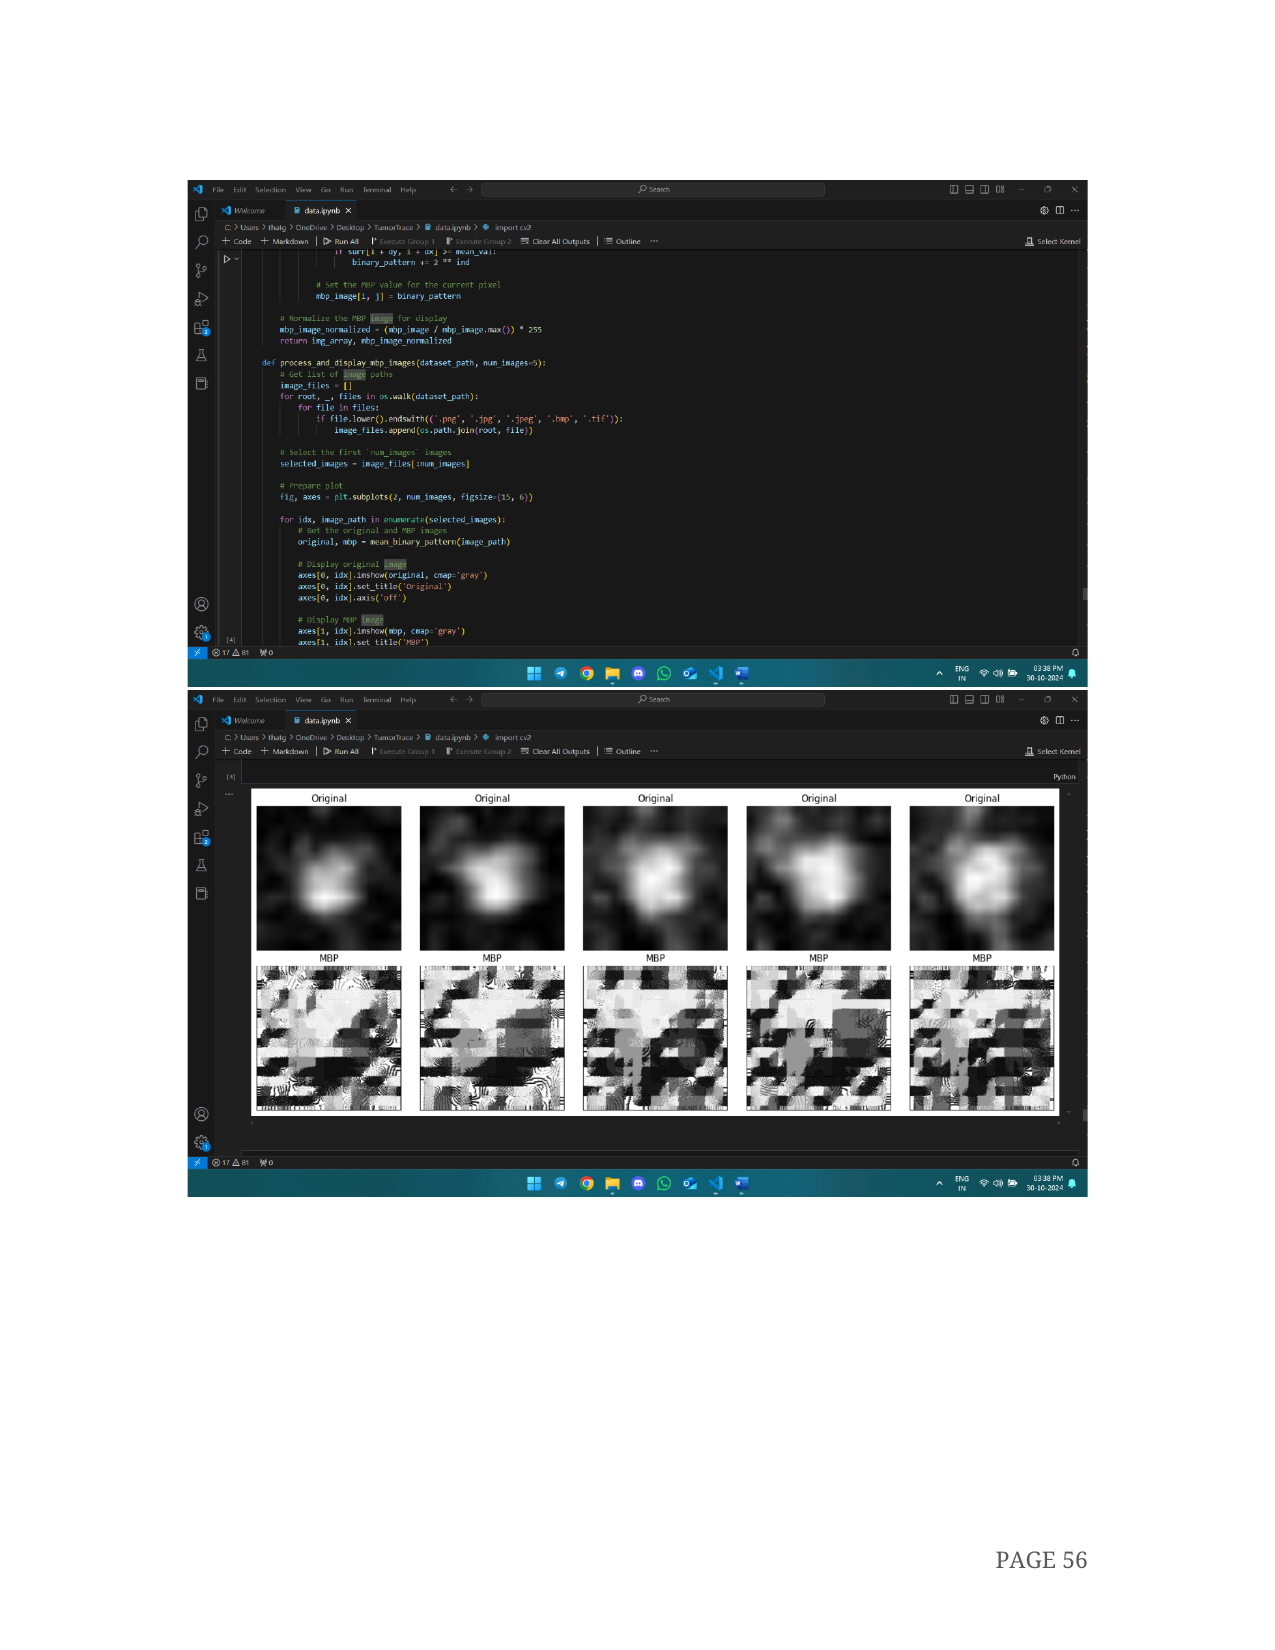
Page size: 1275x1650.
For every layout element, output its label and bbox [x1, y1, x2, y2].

picture [187, 180, 1088, 687]
picture [187, 690, 1088, 1197]
